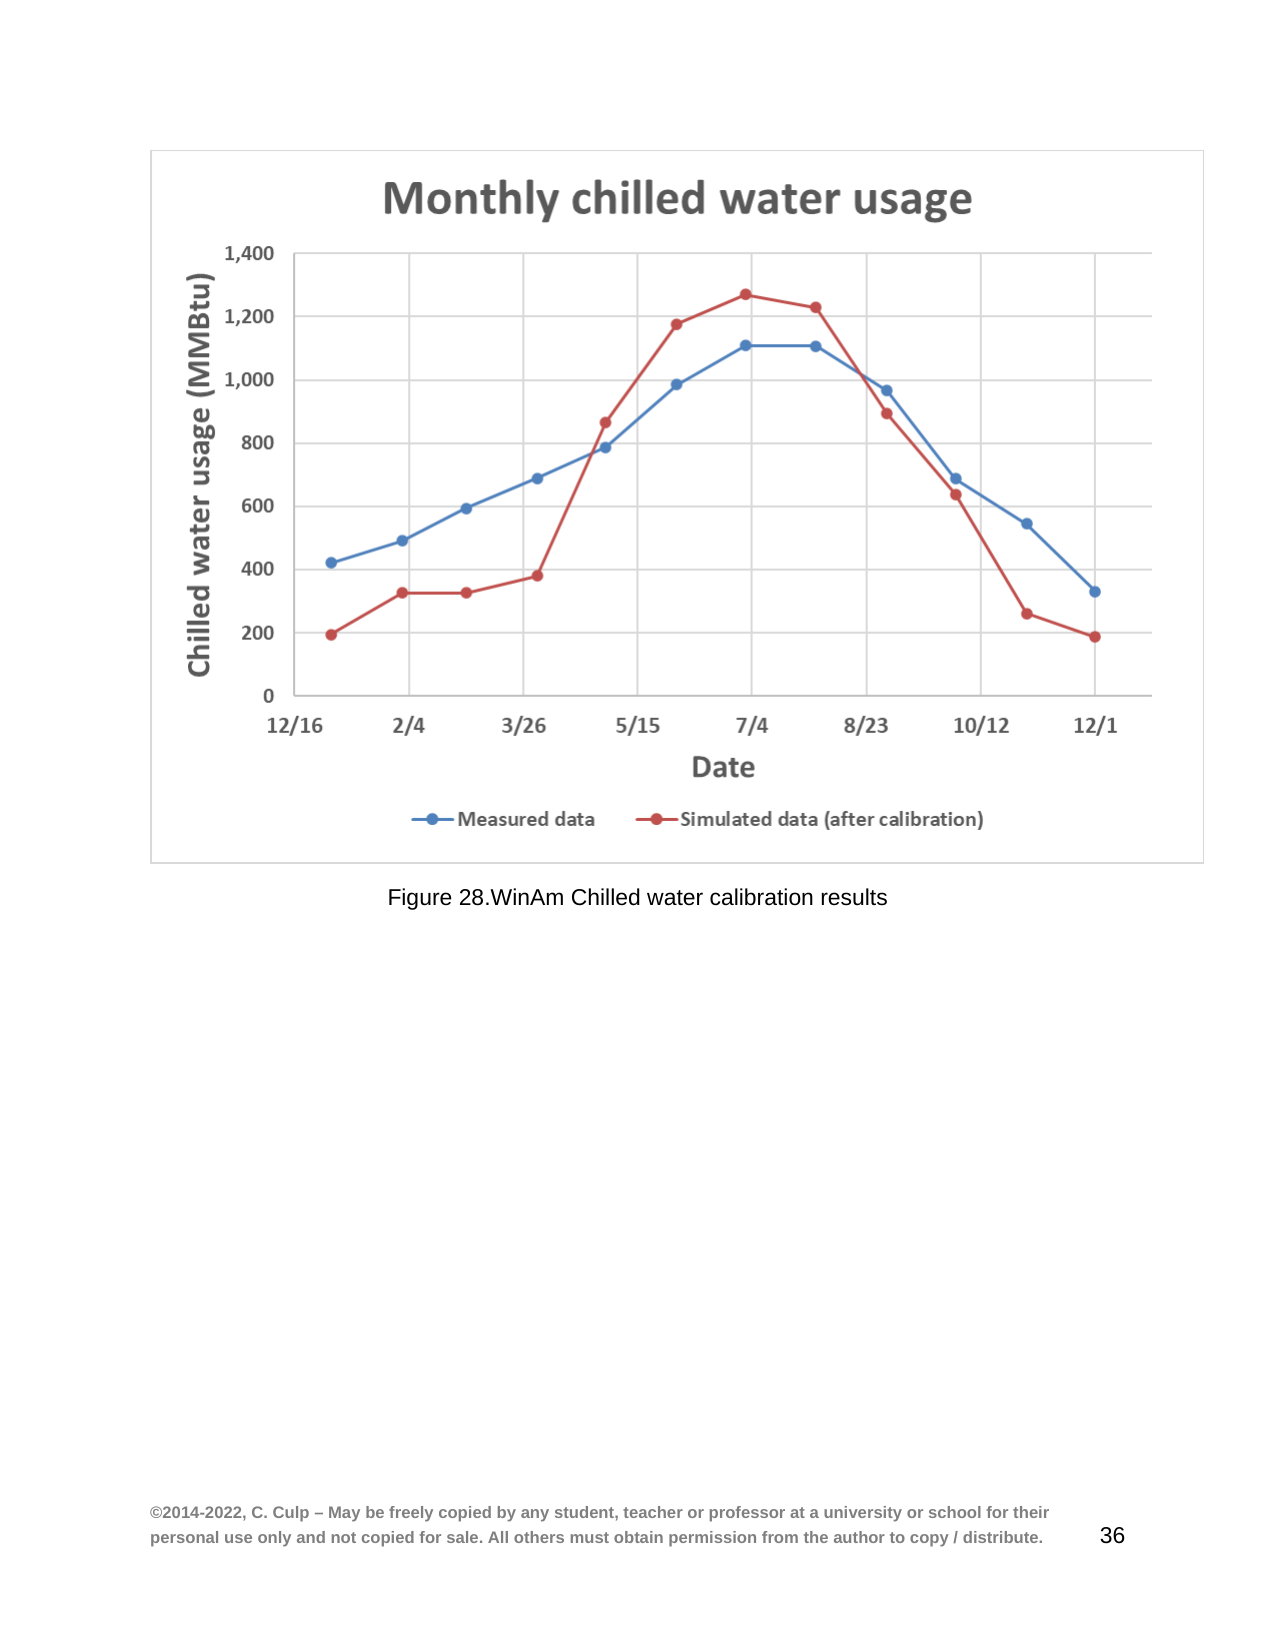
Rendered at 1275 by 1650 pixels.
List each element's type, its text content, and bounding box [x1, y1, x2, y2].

picture [150, 150, 1204, 864]
text Figure 28.WinAm Chilled water calibration results [150, 883, 1125, 910]
